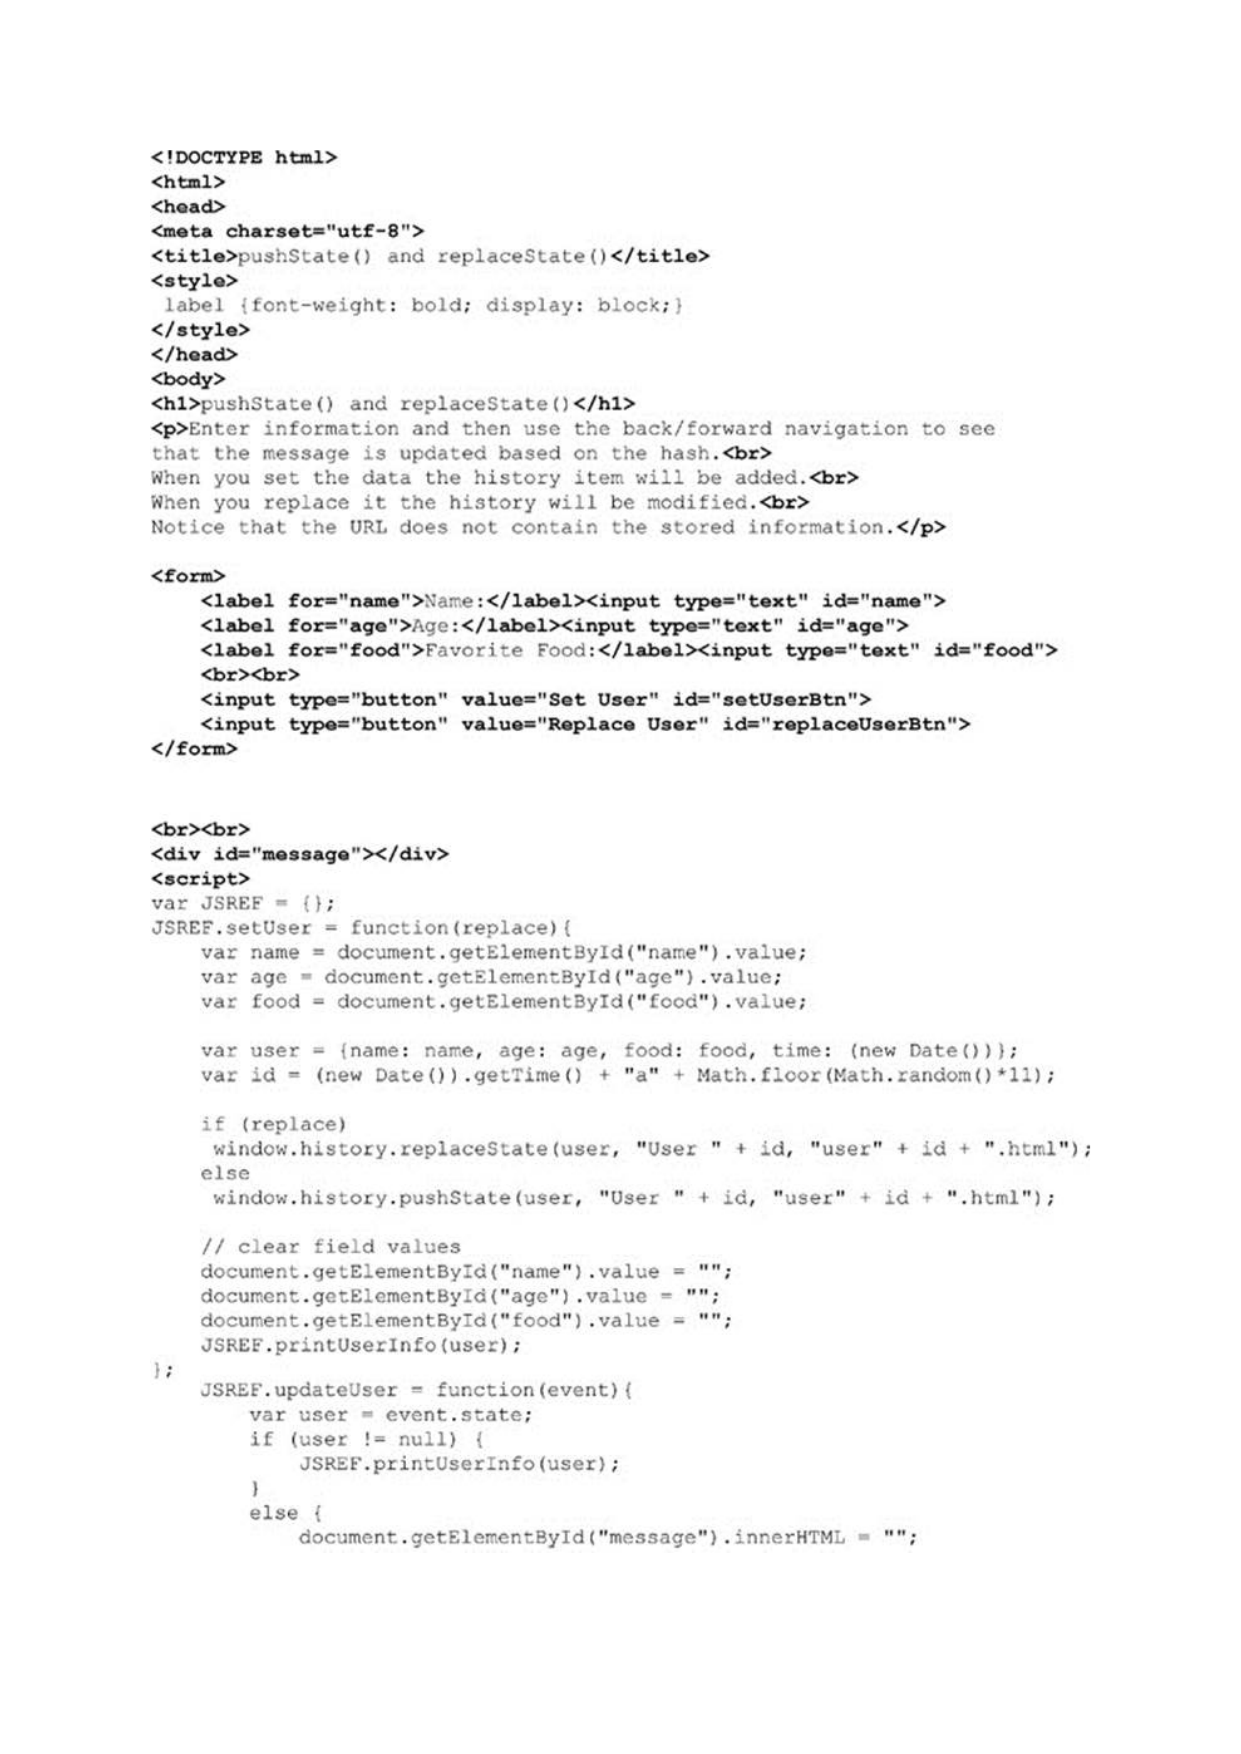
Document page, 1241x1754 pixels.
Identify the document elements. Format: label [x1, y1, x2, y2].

picture [150, 803, 1091, 1553]
picture [150, 150, 1091, 775]
